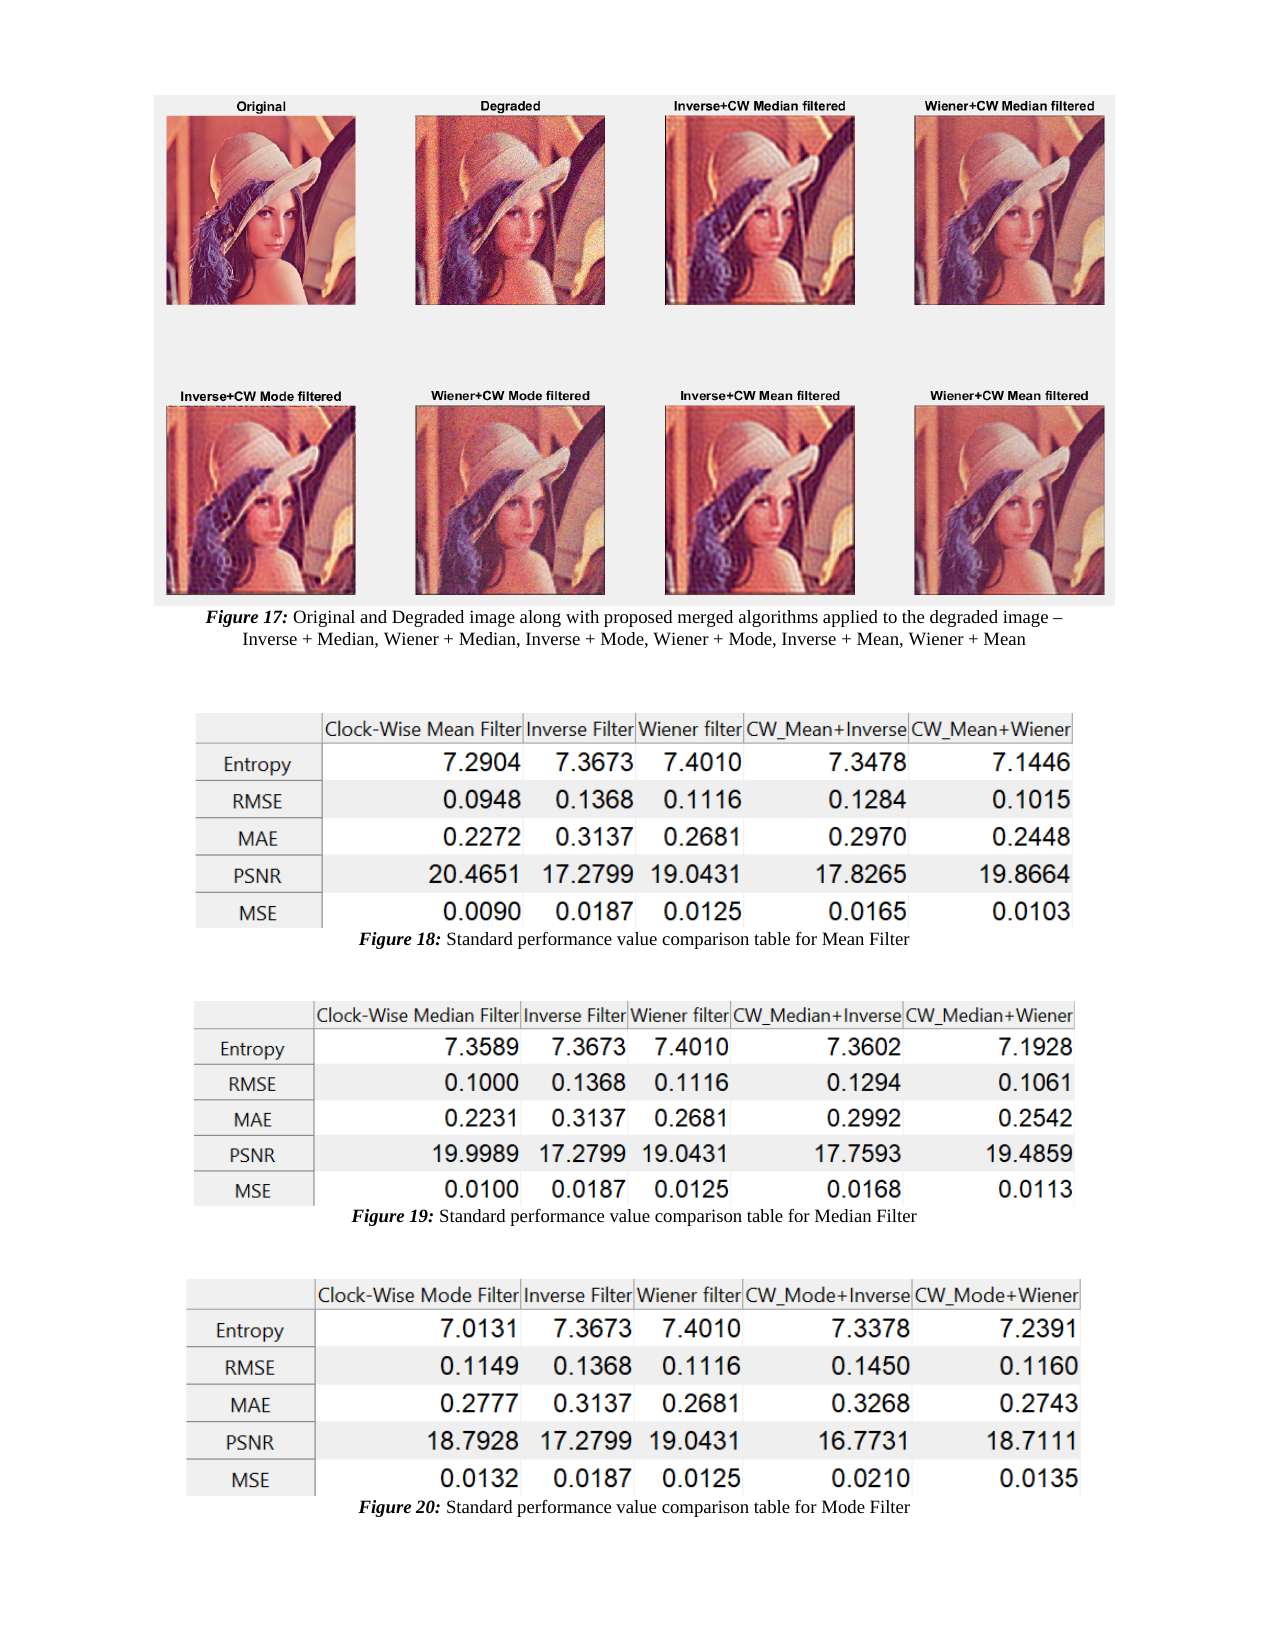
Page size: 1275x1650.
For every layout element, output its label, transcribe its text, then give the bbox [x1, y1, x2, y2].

picture [186, 1279, 1083, 1496]
text Figure 19: Standard performance value comparison table for Median Filter [79, 1205, 1189, 1227]
text Figure 18: Standard performance value comparison table for Mean Filter [79, 928, 1189, 949]
picture [194, 1001, 1075, 1206]
text Figure 17: Original and Degraded image along with proposed merged algorithms applied to the degraded image – [79, 606, 1189, 628]
text Inverse + Median, Wiener + Median, Inverse + Mode, Wiener + Mode, Inverse + Mean, Wiener + Mean [79, 628, 1189, 649]
picture [153, 95, 1115, 606]
picture [195, 713, 1074, 928]
text Figure 20: Standard performance value comparison table for Mode Filter [79, 1496, 1189, 1518]
